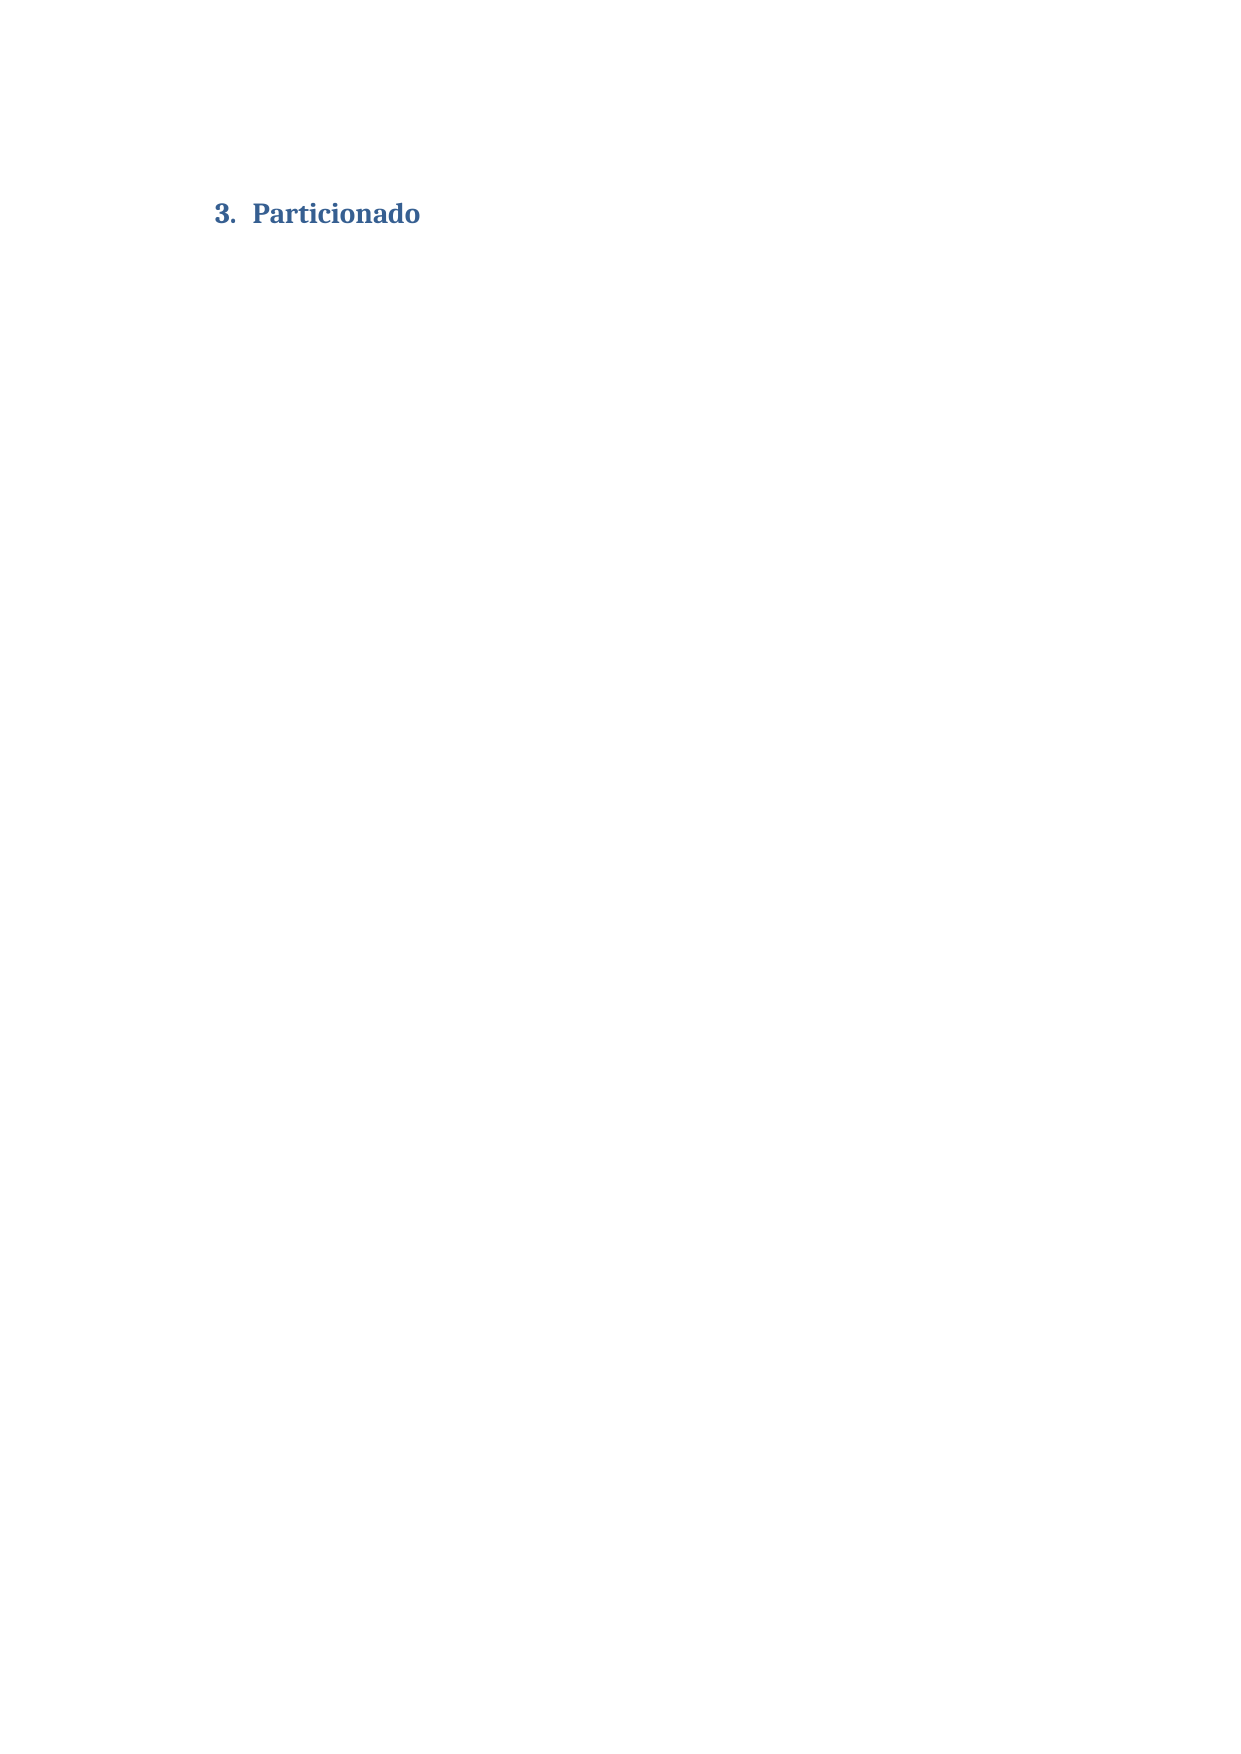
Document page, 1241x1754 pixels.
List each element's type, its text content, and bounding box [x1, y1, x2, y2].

subtitle Particionado [215, 198, 1063, 231]
